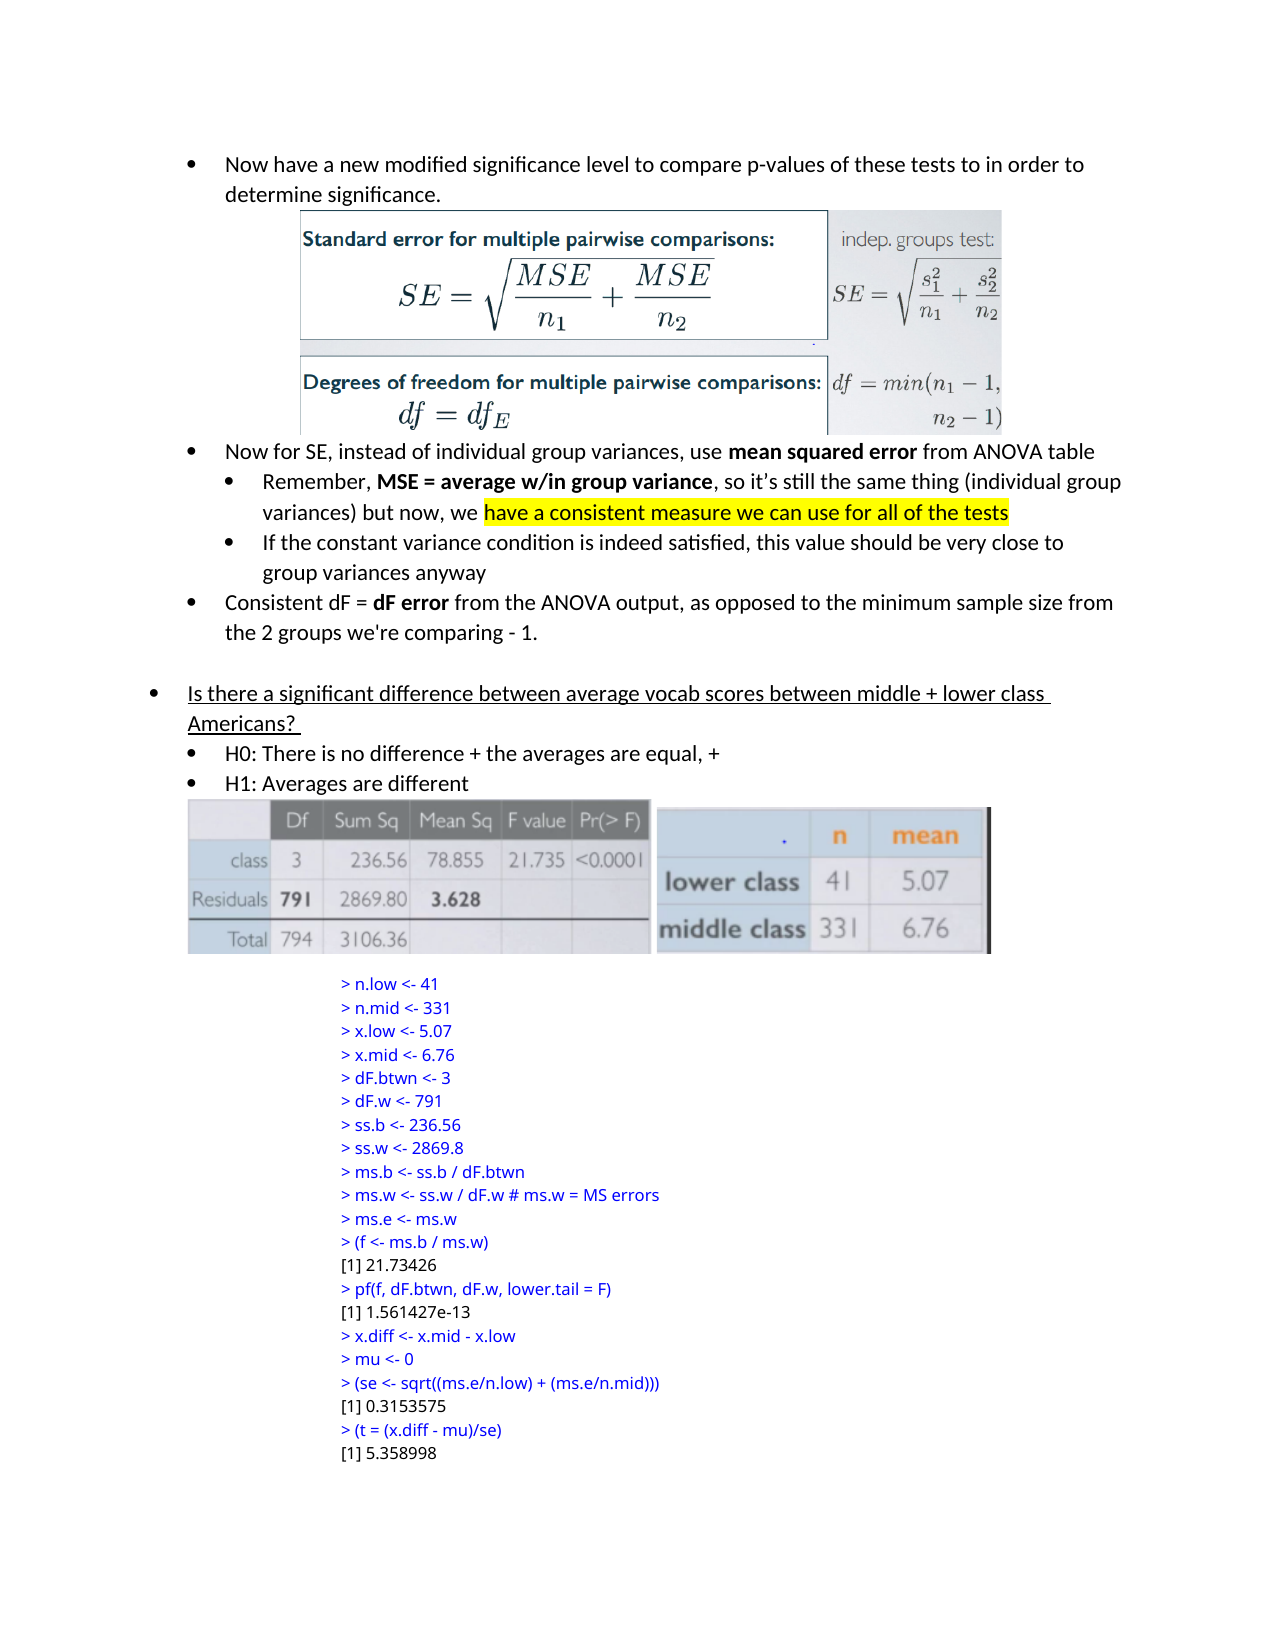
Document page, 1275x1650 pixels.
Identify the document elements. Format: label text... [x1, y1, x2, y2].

text > ms.w <- ss.w / dF.w # ms.w = MS errors [341, 1183, 1125, 1206]
text > x.mid <- 6.76 [341, 1042, 1125, 1066]
text > n.mid <- 331 [341, 996, 1125, 1019]
text > (f <- ms.b / ms.w) [341, 1230, 1125, 1253]
text > ss.w <- 2869.8 [341, 1136, 1125, 1159]
text > (t = (x.diff - mu)/se) [341, 1417, 1125, 1441]
text > dF.w <- 791 [341, 1089, 1125, 1113]
text > x.diff <- x.mid - x.low [341, 1324, 1125, 1347]
list H0: There is no difference + the averages are equal, + [187, 739, 1125, 767]
list Remember, MSE = average w/in group variance, so it’s still the same thing (individual group variances) but now, we have a consistent measure we can use for all of the tests [225, 467, 1125, 526]
text [1] 0.3153575 [341, 1394, 1125, 1417]
text [1] 5.358998 [341, 1441, 1125, 1464]
list Now for SE, instead of individual group variances, use mean squared error from ANOVA table [187, 437, 1125, 465]
picture [187, 799, 652, 954]
text > n.low <- 41 [341, 972, 1125, 996]
text > dF.btwn <- 3 [341, 1066, 1125, 1089]
picture [300, 210, 1002, 435]
list Now have a new modified significance level to compare p-values of these tests to in order to determine significance. [187, 150, 1125, 208]
text > ms.e <- ms.w [341, 1206, 1125, 1230]
text [1] 21.73426 [341, 1253, 1125, 1277]
text > x.low <- 5.07 [341, 1019, 1125, 1042]
text [1] 1.561427e-13 [341, 1300, 1125, 1324]
list H1: Averages are different [187, 769, 1125, 798]
list Consistent dF = dF error from the ANOVA output, as opposed to the minimum sample size from the 2 groups we're comparing - 1. [187, 588, 1125, 647]
text > ms.b <- ss.b / dF.btwn [341, 1159, 1125, 1183]
text > pf(f, dF.btwn, dF.w, lower.tail = F) [341, 1277, 1125, 1300]
list If the constant variance condition is indeed satisfied, this value should be very close to group variances anyway [225, 528, 1125, 586]
text > (se <- sqrt((ms.e/n.low) + (ms.e/n.mid))) [341, 1371, 1125, 1394]
text > mu <- 0 [341, 1347, 1125, 1371]
text > ss.b <- 236.56 [341, 1113, 1125, 1136]
picture [656, 807, 992, 954]
list Is there a significant difference between average vocab scores between middle + lower class Americans? [150, 679, 1125, 737]
